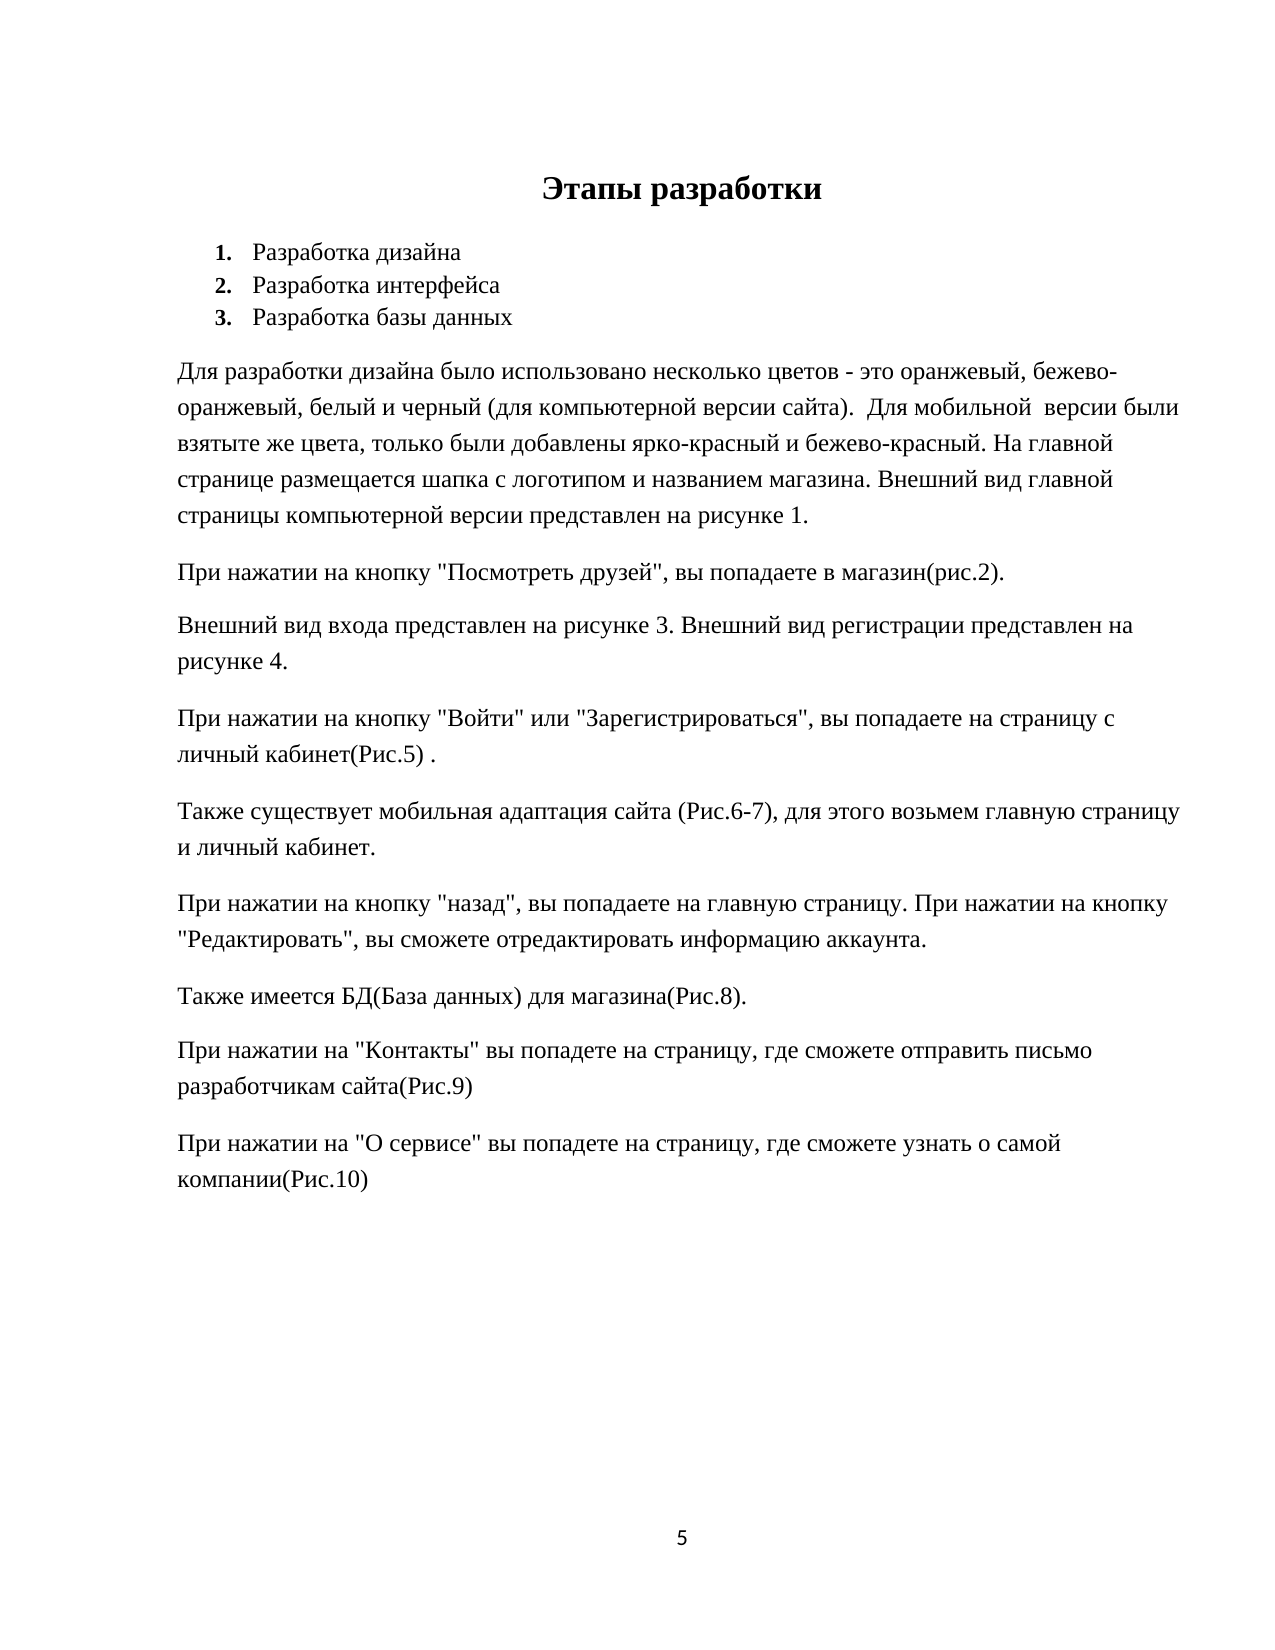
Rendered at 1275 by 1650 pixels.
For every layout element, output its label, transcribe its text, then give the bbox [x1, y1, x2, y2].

text Внешний вид входа представлен на рисунке 3. Внешний вид регистрации представлен на рисунке 4. [177, 610, 1186, 675]
subtitle Этапы разработки [177, 168, 1186, 206]
text При нажатии на "Контакты" вы попадете на страницу, где сможете отправить письмо разработчикам сайта(Рис.9) [177, 1035, 1186, 1100]
text Также существует мобильная адаптация сайта (Рис.6-7), для этого возьмем главную страницу и личный кабинет. [177, 796, 1186, 861]
text При нажатии на кнопку "Войти" или "Зарегистрироваться", вы попадаете на страницу с личный кабинет(Рис.5) . [177, 703, 1186, 768]
text При нажатии на "О сервисе" вы попадете на страницу, где сможете узнать о самой компании(Рис.10) [177, 1128, 1186, 1192]
text При нажатии на кнопку "назад", вы попадаете на главную страницу. При нажатии на кнопку "Редактировать", вы сможете отредактировать информацию аккаунта. [177, 888, 1186, 953]
list Разработка базы данных [214, 302, 1186, 331]
list Разработка дизайна [214, 237, 1186, 266]
text Также имеется БД(База данных) для магазина(Рис.8). [177, 981, 1186, 1010]
text Для разработки дизайна было использовано несколько цветов - это оранжевый, бежево-оранжевый, белый и черный (для компьютерной версии сайта). Для мобильной версии были взятыте же цвета, только были добавлены ярко-красный и бежево-красный. На главной странице размещается шапка с логотипом и названием магазина. Внешний вид главной страницы компьютерной версии представлен на рисунке 1. [177, 356, 1186, 528]
list Разработка интерфейса [214, 270, 1186, 298]
text При нажатии на кнопку "Посмотреть друзей", вы попадаете в магазин(рис.2). [177, 557, 1186, 585]
